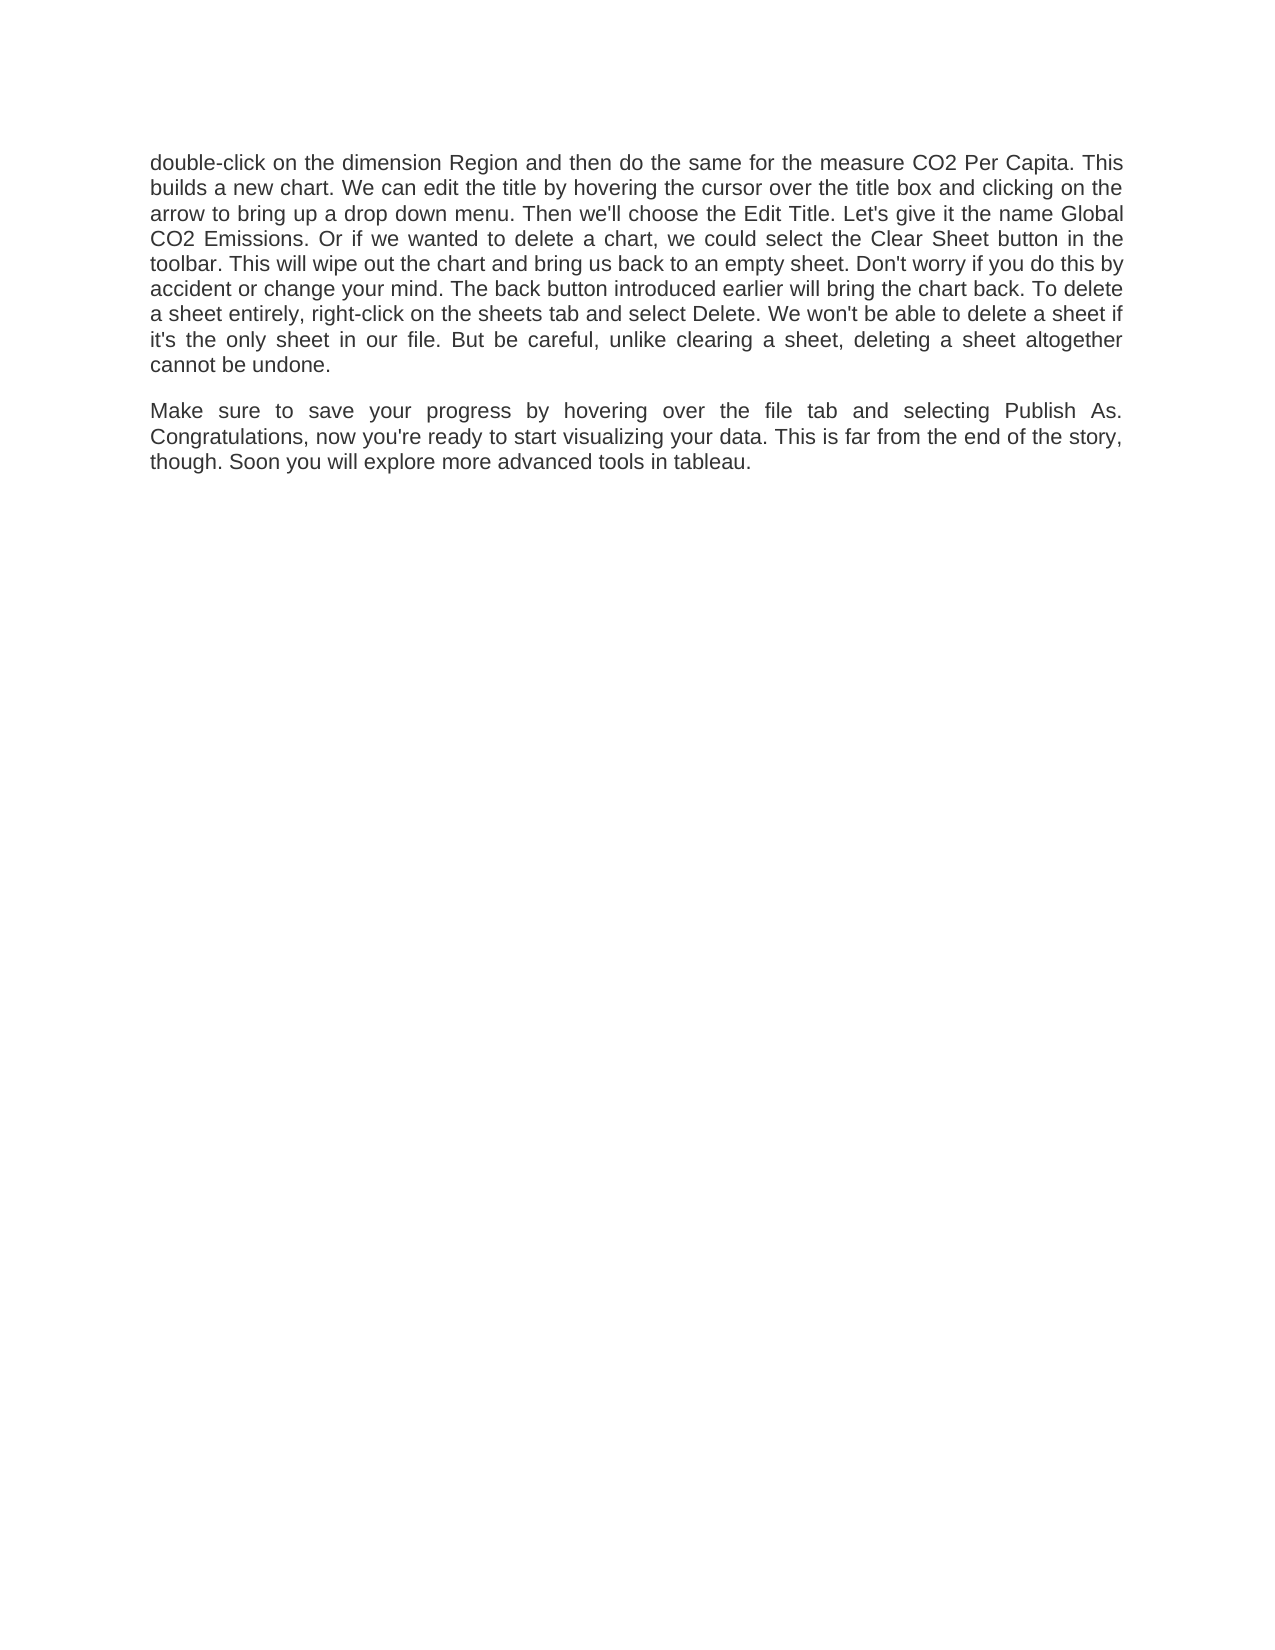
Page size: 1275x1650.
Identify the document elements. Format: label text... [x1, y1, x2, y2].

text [150, 150, 1125, 377]
text Make sure to save your progress by hovering over the file tab and selecting Publish As. Congratulations, now you're ready to start visualizing your data. This is far from the end of the story, though. Soon you will explore more advanced tools in tableau. [150, 398, 1125, 474]
